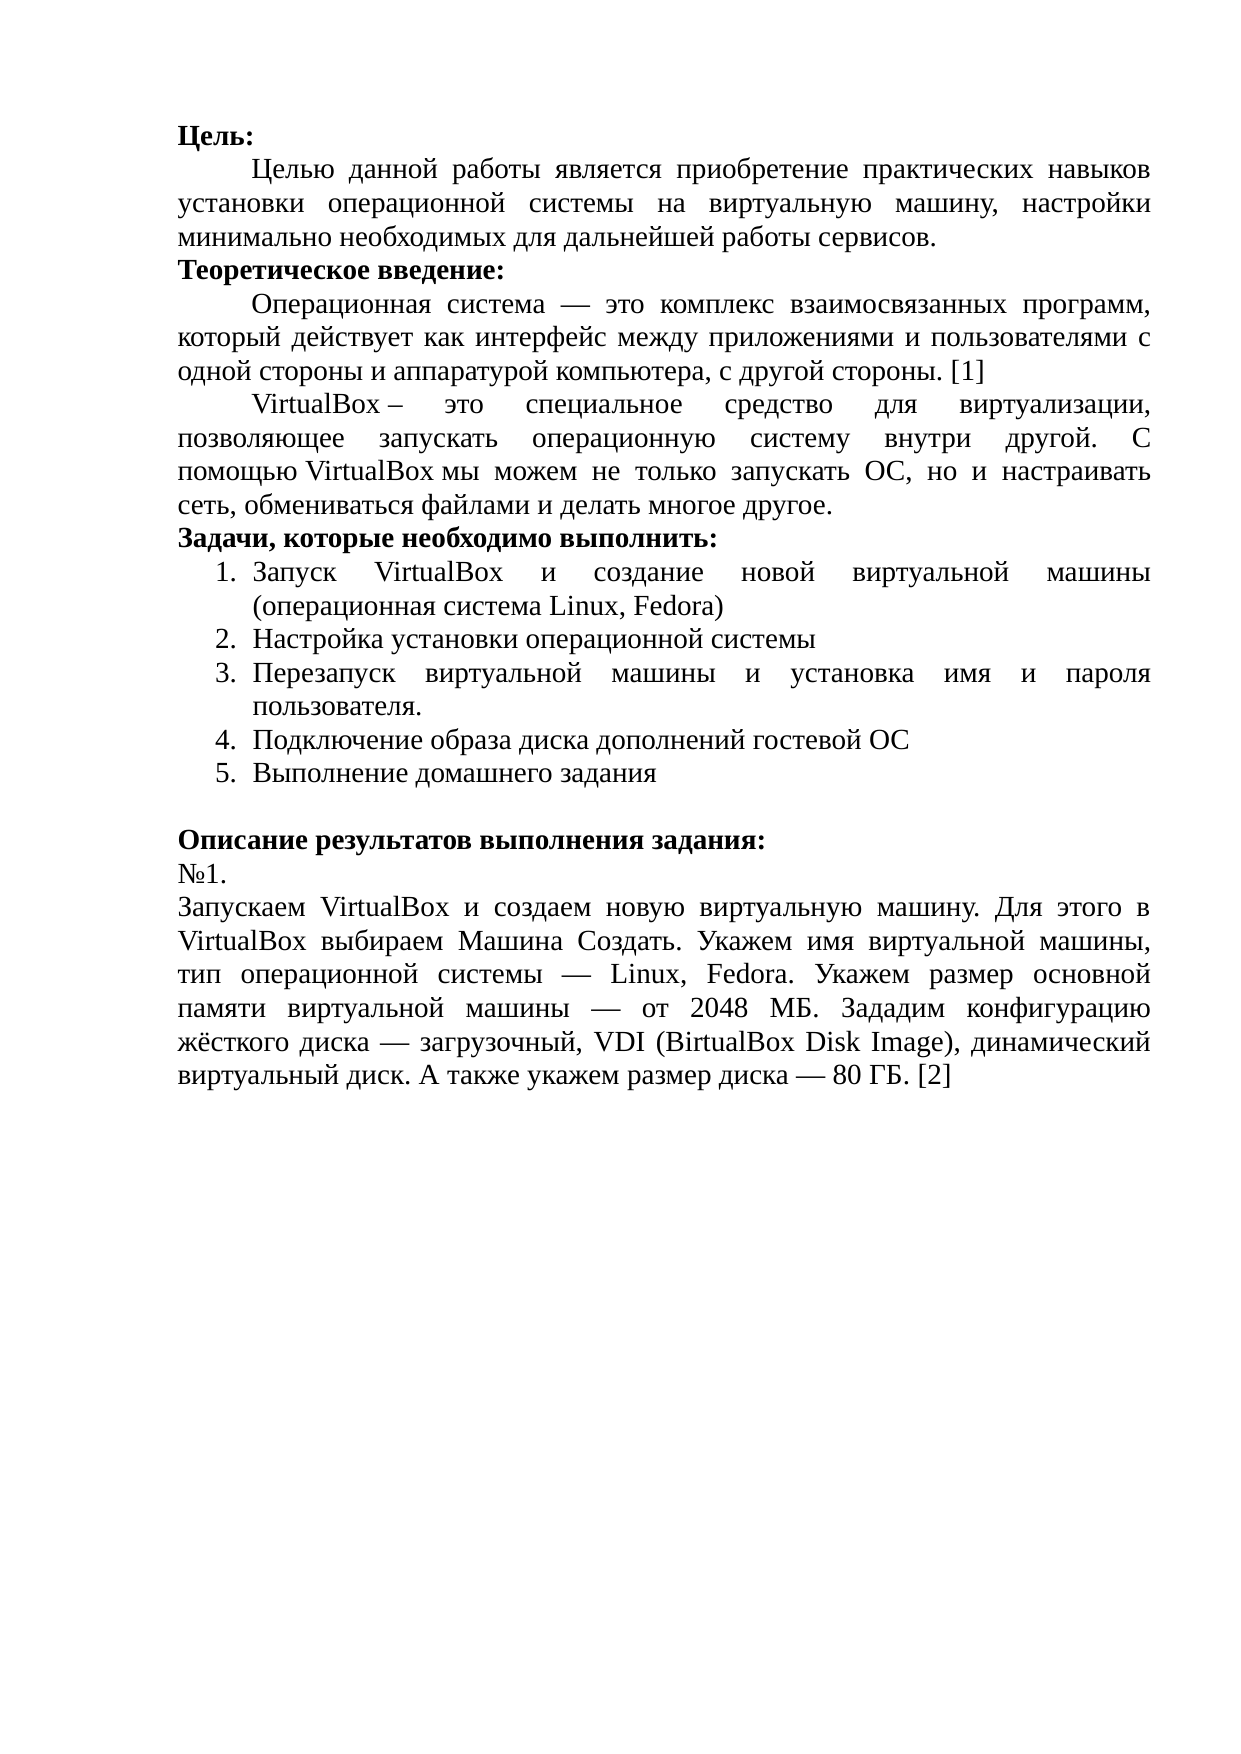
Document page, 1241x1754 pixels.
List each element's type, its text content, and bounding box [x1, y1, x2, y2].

text Теоретическое введение: [177, 252, 1152, 286]
text Задачи, которые необходимо выполнить: [177, 521, 1152, 554]
text VirtualBox – это специальное средство для виртуализации, позволяющее запускать операционную систему внутри другой. С помощью VirtualBox мы можем не только запускать ОС, но и настраивать сеть, обмениваться файлами и делать многое другое. [177, 386, 1152, 521]
text Цель: [177, 118, 1152, 152]
list Подключение образа диска дополнений гостевой ОС [215, 722, 1152, 755]
list Выполнение домашнего задания [215, 755, 1152, 789]
list Запуск VirtualBox и создание новой виртуальной машины (операционная система Linux, Fedora) [215, 554, 1152, 621]
text Запускаем VirtualBox и создаем новую виртуальную машину. Для этого в VirtualBox выбираем Машина Создать. Укажем имя виртуальной машины, тип операционной системы — Linux, Fedora. Укажем размер основной памяти виртуальной машины — от 2048 МБ. Зададим конфигурацию жёсткого диска — загрузочный, VDI (BirtualBox Disk Image), динамический виртуальный диск. А также укажем размер диска — 80 ГБ. [2] [177, 889, 1152, 1091]
list Настройка установки операционной системы [215, 621, 1152, 655]
list Перезапуск виртуальной машины и установка имя и пароля пользователя. [215, 655, 1152, 722]
text Целью данной работы является приобретение практических навыков установки операционной системы на виртуальную машину, настройки минимально необходимых для дальнейшей работы сервисов. [177, 152, 1152, 252]
text Операционная система — это комплекс взаимосвязанных программ, который действует как интерфейс между приложениями и пользователями с одной стороны и аппаратурой компьютера, с другой стороны. [1] [177, 286, 1152, 386]
text Описание результатов выполнения задания: [177, 822, 1152, 856]
text №1. [177, 856, 1152, 889]
